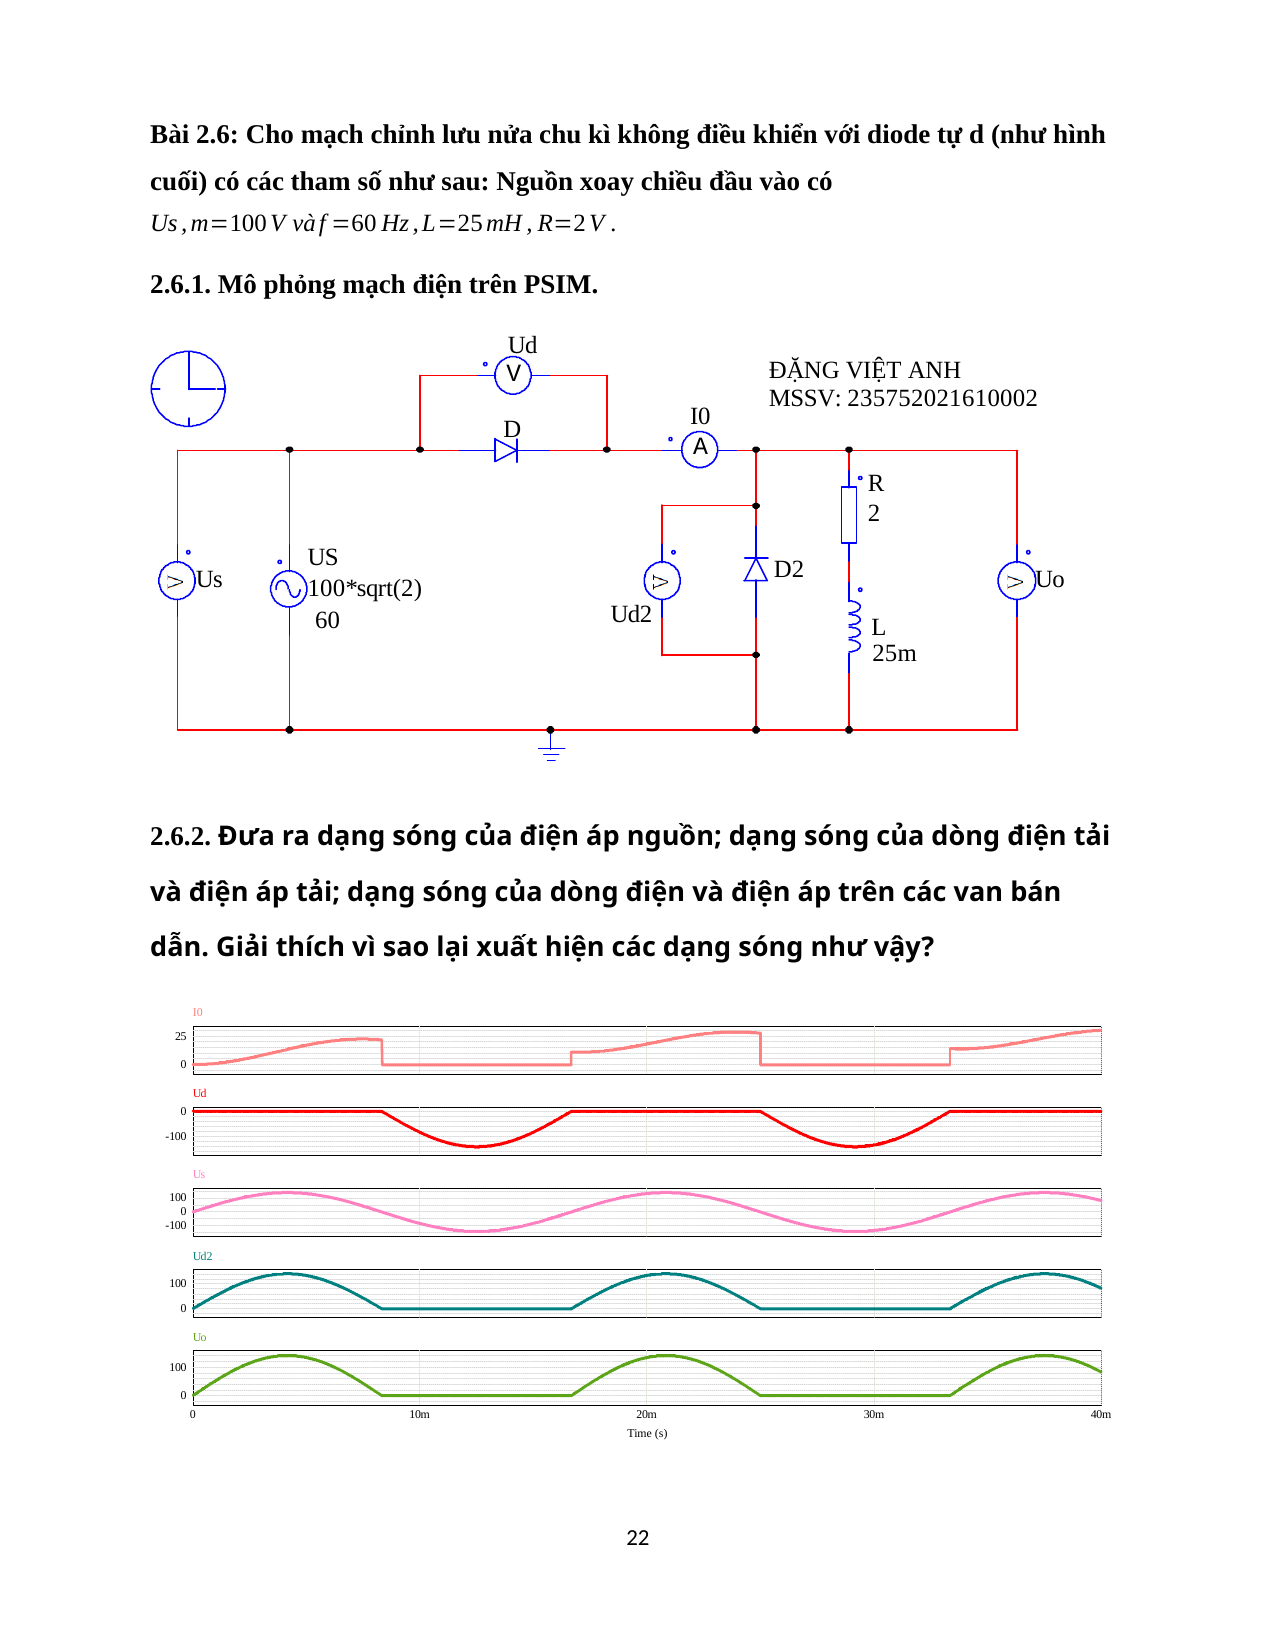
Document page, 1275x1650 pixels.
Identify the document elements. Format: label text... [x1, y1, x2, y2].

text 2.6.2. Đưa ra dạng sóng của điện áp nguồn; dạng sóng của dòng điện tải và điện áp tải; dạng sóng của dòng điện và điện áp trên các van bán dẫn. Giải thích vì sao lại xuất hiện các dạng sóng như vậy? [150, 817, 1125, 964]
text 2.6.1. Mô phỏng mạch điện trên PSIM. [150, 268, 1125, 300]
text Bài 2.6: Cho mạch chỉnh lưu nửa chu kì không điều khiển với diode tự d (như hình cuối) có các tham số như sau: Nguồn xoay chiều đầu vào có [150, 118, 1125, 238]
